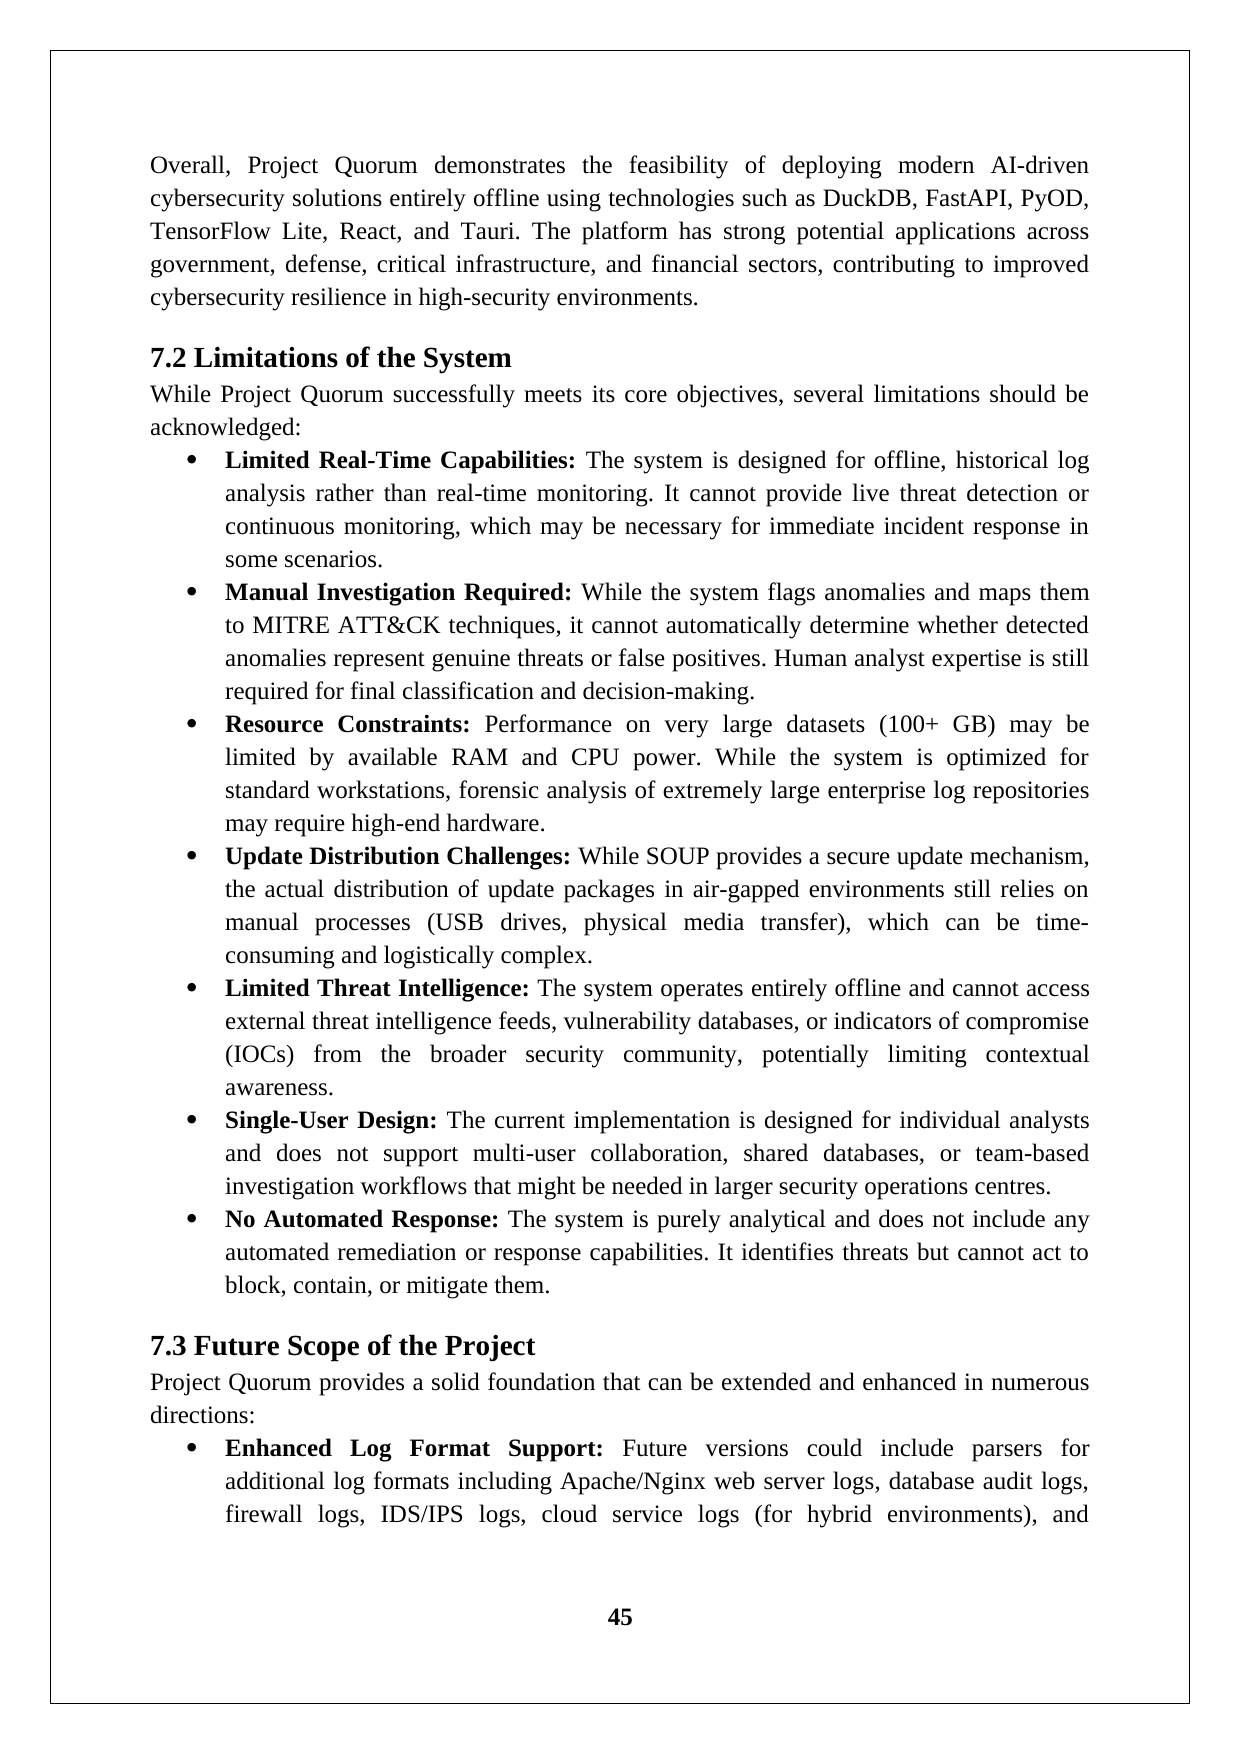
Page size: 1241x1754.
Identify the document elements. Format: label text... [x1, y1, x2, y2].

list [187, 1433, 1090, 1528]
list Single-User Design: The current implementation is designed for individual analysts and does not support multi-user collaboration, shared databases, or team-based investigation workflows that might be needed in larger security operations centres. [187, 1105, 1090, 1200]
text Overall, Project Quorum demonstrates the feasibility of deploying modern AI-driven cybersecurity solutions entirely offline using technologies such as DuckDB, FastAPI, PyOD, TensorFlow Lite, React, and Tauri. The platform has strong potential applications across government, defense, critical infrastructure, and financial sectors, contributing to improved cybersecurity resilience in high-security environments. [150, 150, 1090, 311]
list Limited Real-Time Capabilities: The system is designed for offline, historical log analysis rather than real-time monitoring. It cannot provide live threat detection or continuous monitoring, which may be necessary for immediate incident response in some scenarios. [187, 445, 1090, 572]
list Update Distribution Challenges: While SOUP provides a secure update mechanism, the actual distribution of update packages in air-gapped environments still relies on manual processes (USB drives, physical media transfer), which can be time-consuming and logistically complex. [187, 841, 1090, 969]
text 7.2 Limitations of the System [150, 340, 1090, 374]
list Manual Investigation Required: While the system flags anomalies and maps them to MITRE ATT&CK techniques, it cannot automatically determine whether detected anomalies represent genuine threats or false positives. Human analyst expertise is still required for final classification and decision-making. [187, 577, 1090, 704]
text 7.3 Future Scope of the Project [150, 1328, 1090, 1362]
list Limited Threat Intelligence: The system operates entirely offline and cannot access external threat intelligence feeds, vulnerability databases, or indicators of compromise (IOCs) from the broader security community, potentially limiting contextual awareness. [187, 973, 1090, 1101]
text While Project Quorum successfully meets its core objectives, several limitations should be acknowledged: [150, 379, 1090, 440]
list Resource Constraints: Performance on very large datasets (100+ GB) may be limited by available RAM and CPU power. While the system is optimized for standard workstations, forensic analysis of extremely large enterprise log repositories may require high-end hardware. [187, 709, 1090, 837]
list No Automated Response: The system is purely analytical and does not include any automated remediation or response capabilities. It identifies threats but cannot act to block, contain, or mitigate them. [187, 1204, 1090, 1299]
text Project Quorum provides a solid foundation that can be extended and enhanced in numerous directions: [150, 1367, 1090, 1428]
